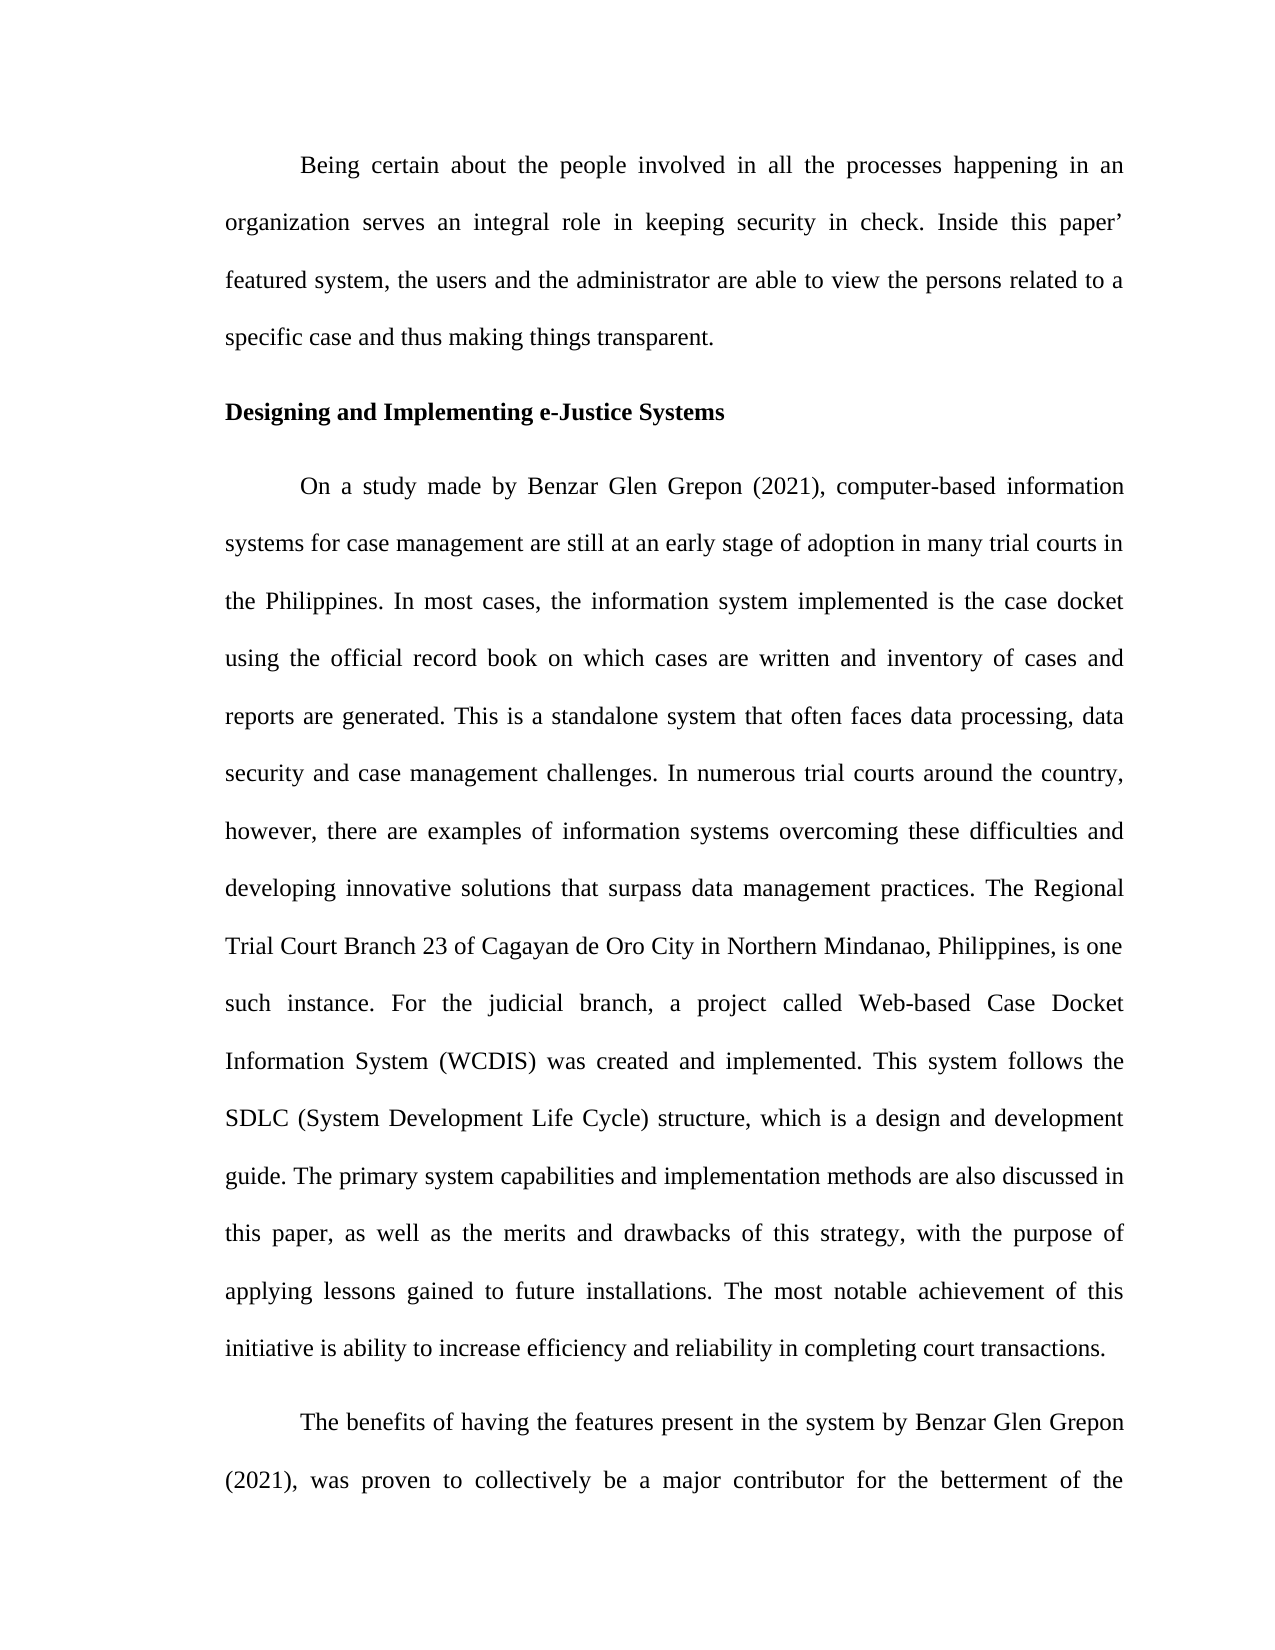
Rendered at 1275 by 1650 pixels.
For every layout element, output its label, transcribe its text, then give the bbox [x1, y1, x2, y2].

text Designing and Implementing e-Justice Systems [225, 397, 1125, 425]
text Being certain about the people involved in all the processes happening in an organization serves an integral role in keeping security in check. Inside this paper’ featured system, the users and the administrator are able to view the persons related to a specific case and thus making things transparent. [225, 150, 1125, 351]
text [225, 1407, 1125, 1494]
text On a study made by Benzar Glen Grepon (2021), computer-based information systems for case management are still at an early stage of adoption in many trial courts in the Philippines. In most cases, the information system implemented is the case docket using the official record book on which cases are written and inventory of cases and reports are generated. This is a standalone system that often faces data processing, data security and case management challenges. In numerous trial courts around the country, however, there are examples of information systems overcoming these difficulties and developing innovative solutions that surpass data management practices. The Regional Trial Court Branch 23 of Cagayan de Oro City in Northern Mindanao, Philippines, is one such instance. For the judicial branch, a project called Web-based Case Docket Information System (WCDIS) was created and implemented. This system follows the SDLC (System Development Life Cycle) structure, which is a design and development guide. The primary system capabilities and implementation methods are also discussed in this paper, as well as the merits and drawbacks of this strategy, with the purpose of applying lessons gained to future installations. The most notable achievement of this initiative is ability to increase efficiency and reliability in completing court transactions. [225, 471, 1125, 1362]
